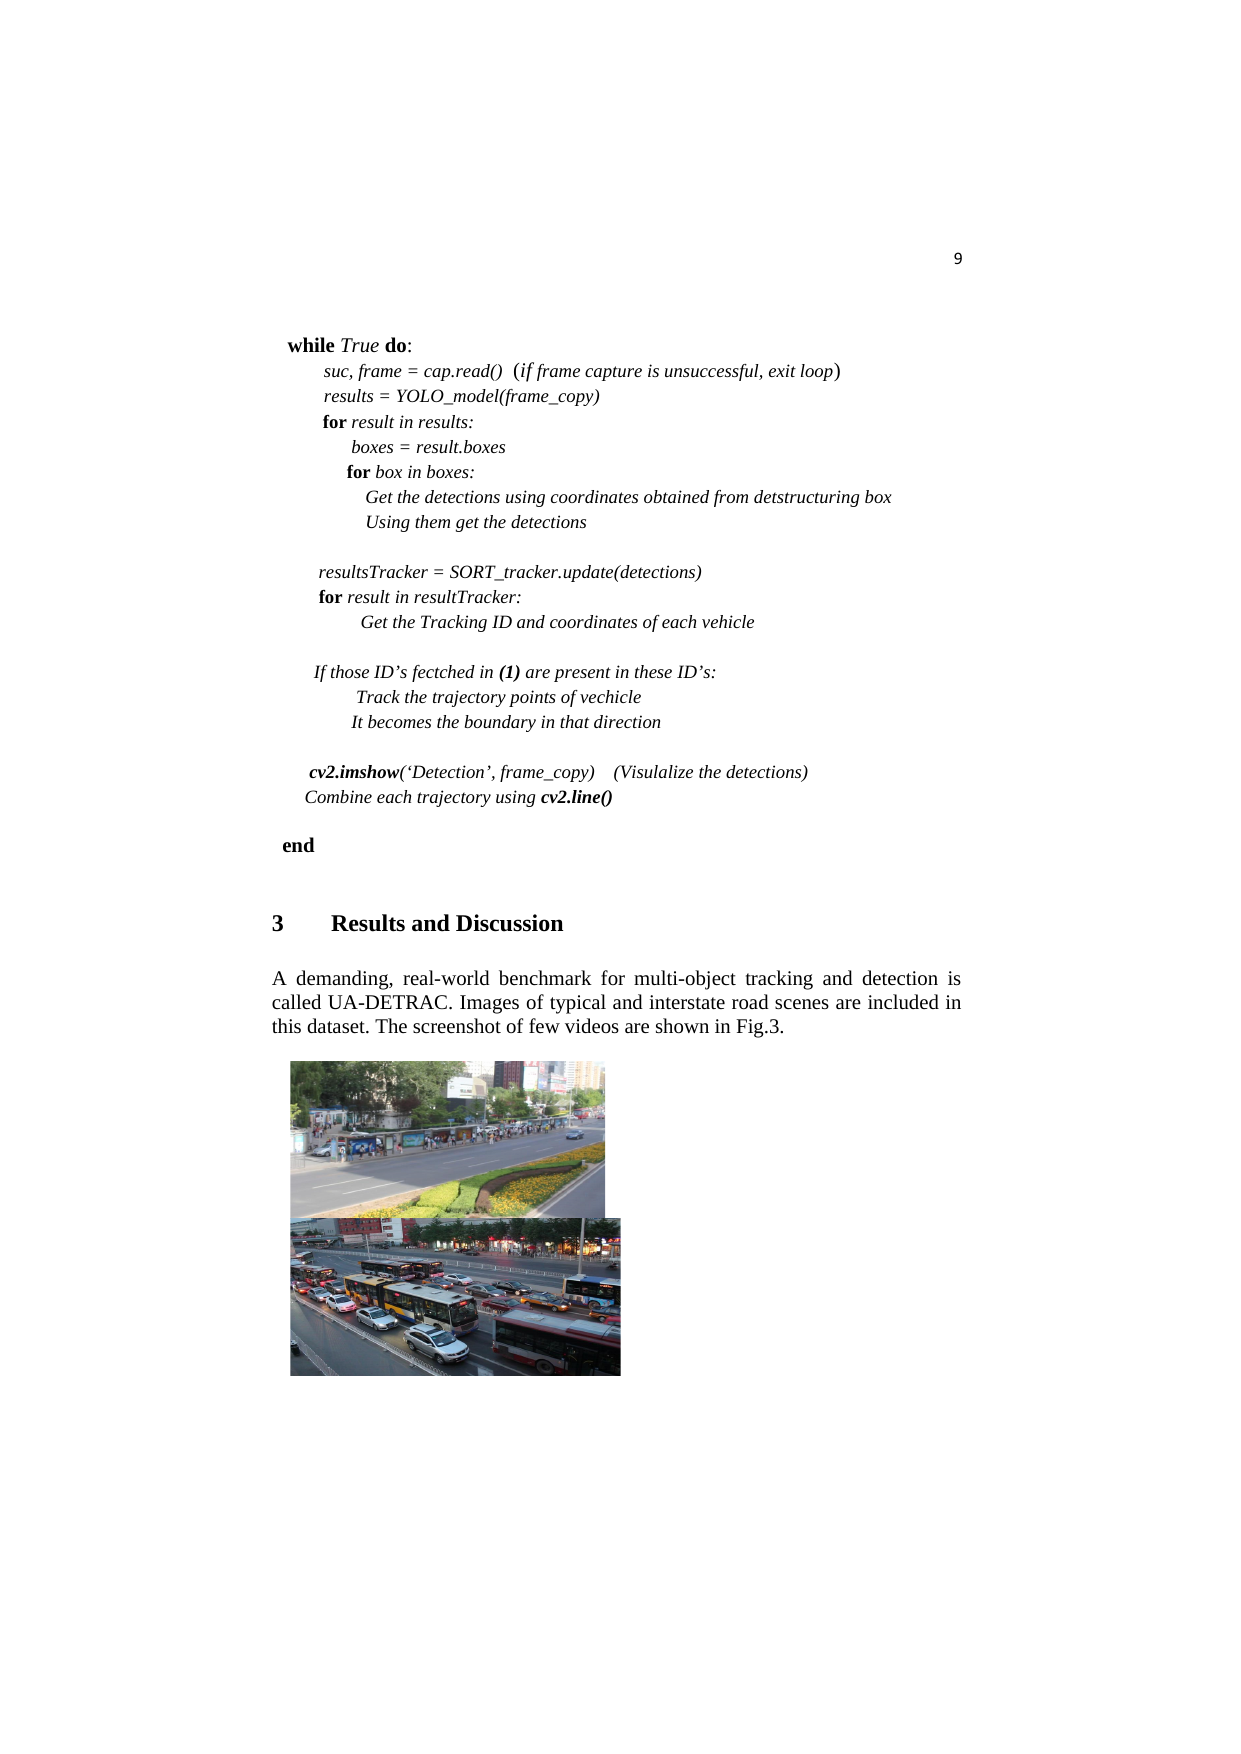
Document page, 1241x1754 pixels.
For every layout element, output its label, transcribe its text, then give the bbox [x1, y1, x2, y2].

picture [290, 1061, 621, 1376]
text A demanding, real-world benchmark for multi-object tracking and detection is called UA-DETRAC. Images of typical and interstate road scenes are included in this dataset. The screenshot of few videos are shown in Fig.3. [272, 966, 963, 1038]
text 3 Results and Discussion [272, 909, 963, 936]
